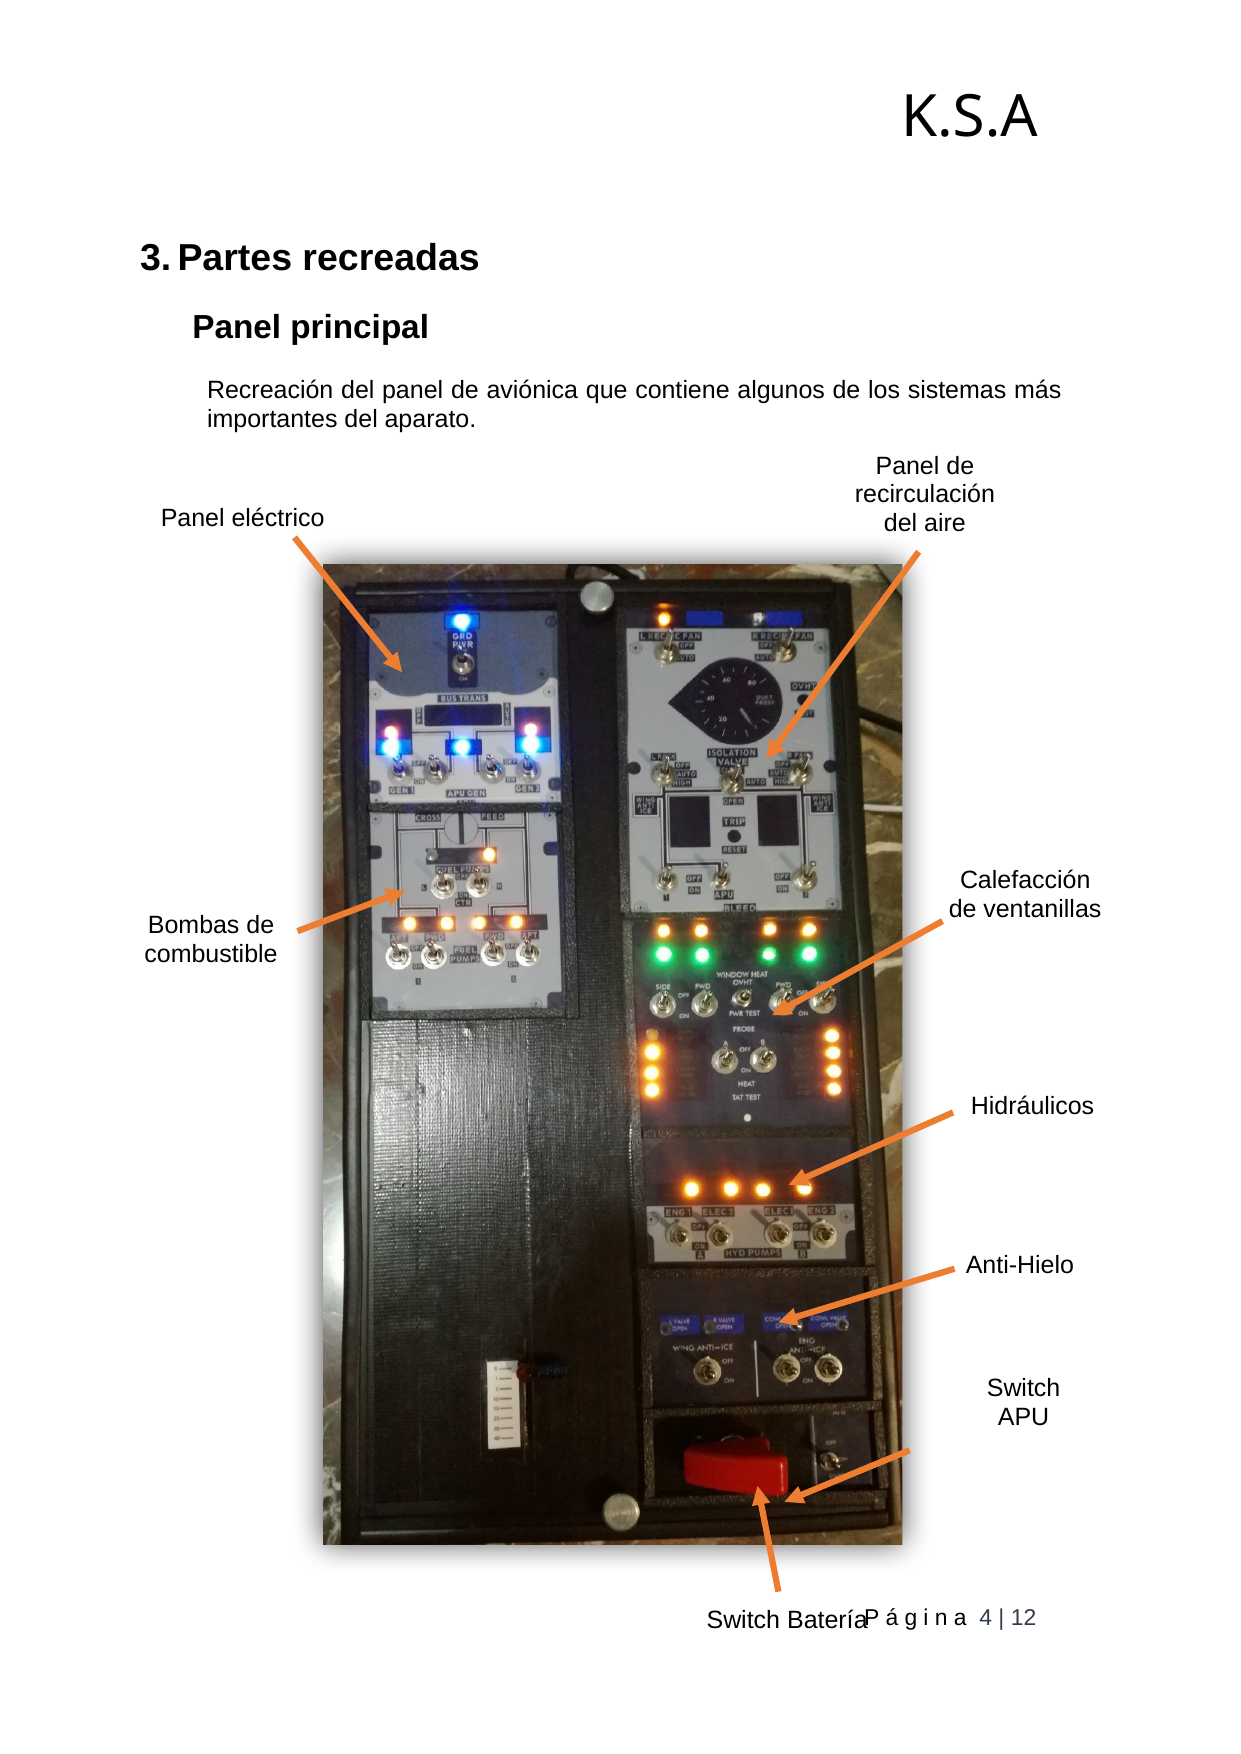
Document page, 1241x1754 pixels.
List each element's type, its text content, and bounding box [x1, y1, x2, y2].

subtitle Partes recreadas [140, 235, 1063, 278]
subtitle Panel principal [192, 307, 1063, 346]
text Recreación del panel de aviónica que contiene algunos de los sistemas más importantes del aparato. [207, 375, 1063, 432]
picture [323, 564, 903, 1545]
